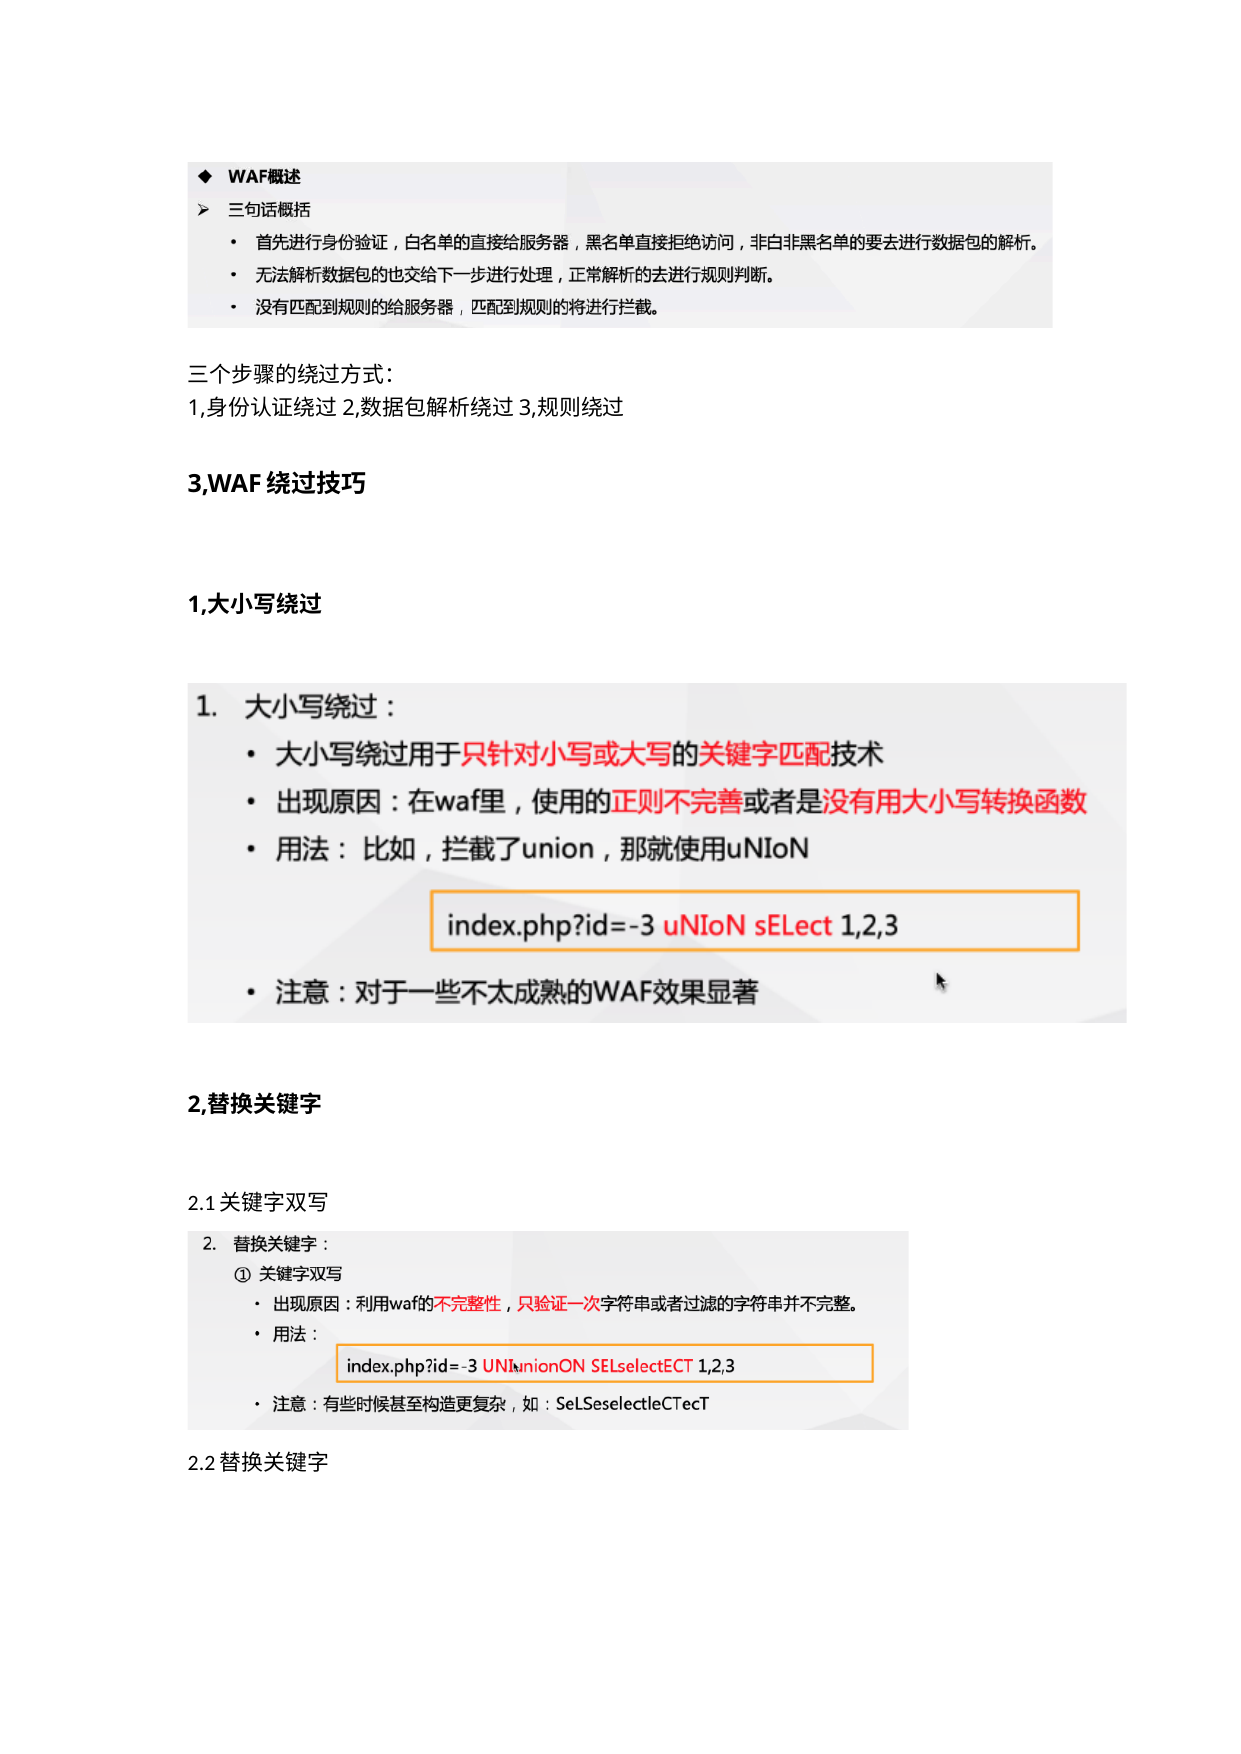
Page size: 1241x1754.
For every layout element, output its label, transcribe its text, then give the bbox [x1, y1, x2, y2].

picture [187, 162, 1053, 328]
picture [187, 683, 1127, 1023]
subtitle 2,替换关键字 [187, 1070, 1053, 1135]
text 2.2替换关键字 [187, 1444, 1053, 1477]
text 1,身份认证绕过 2,数据包解析绕过 3,规则绕过 [187, 389, 1053, 422]
text 2.1关键字双写 [187, 1184, 1053, 1217]
subtitle 3,WAF绕过技巧 [187, 449, 1053, 514]
subtitle 1,大小写绕过 [187, 570, 1053, 635]
text 三个步骤的绕过方式： [187, 357, 1053, 389]
picture [187, 1231, 909, 1430]
